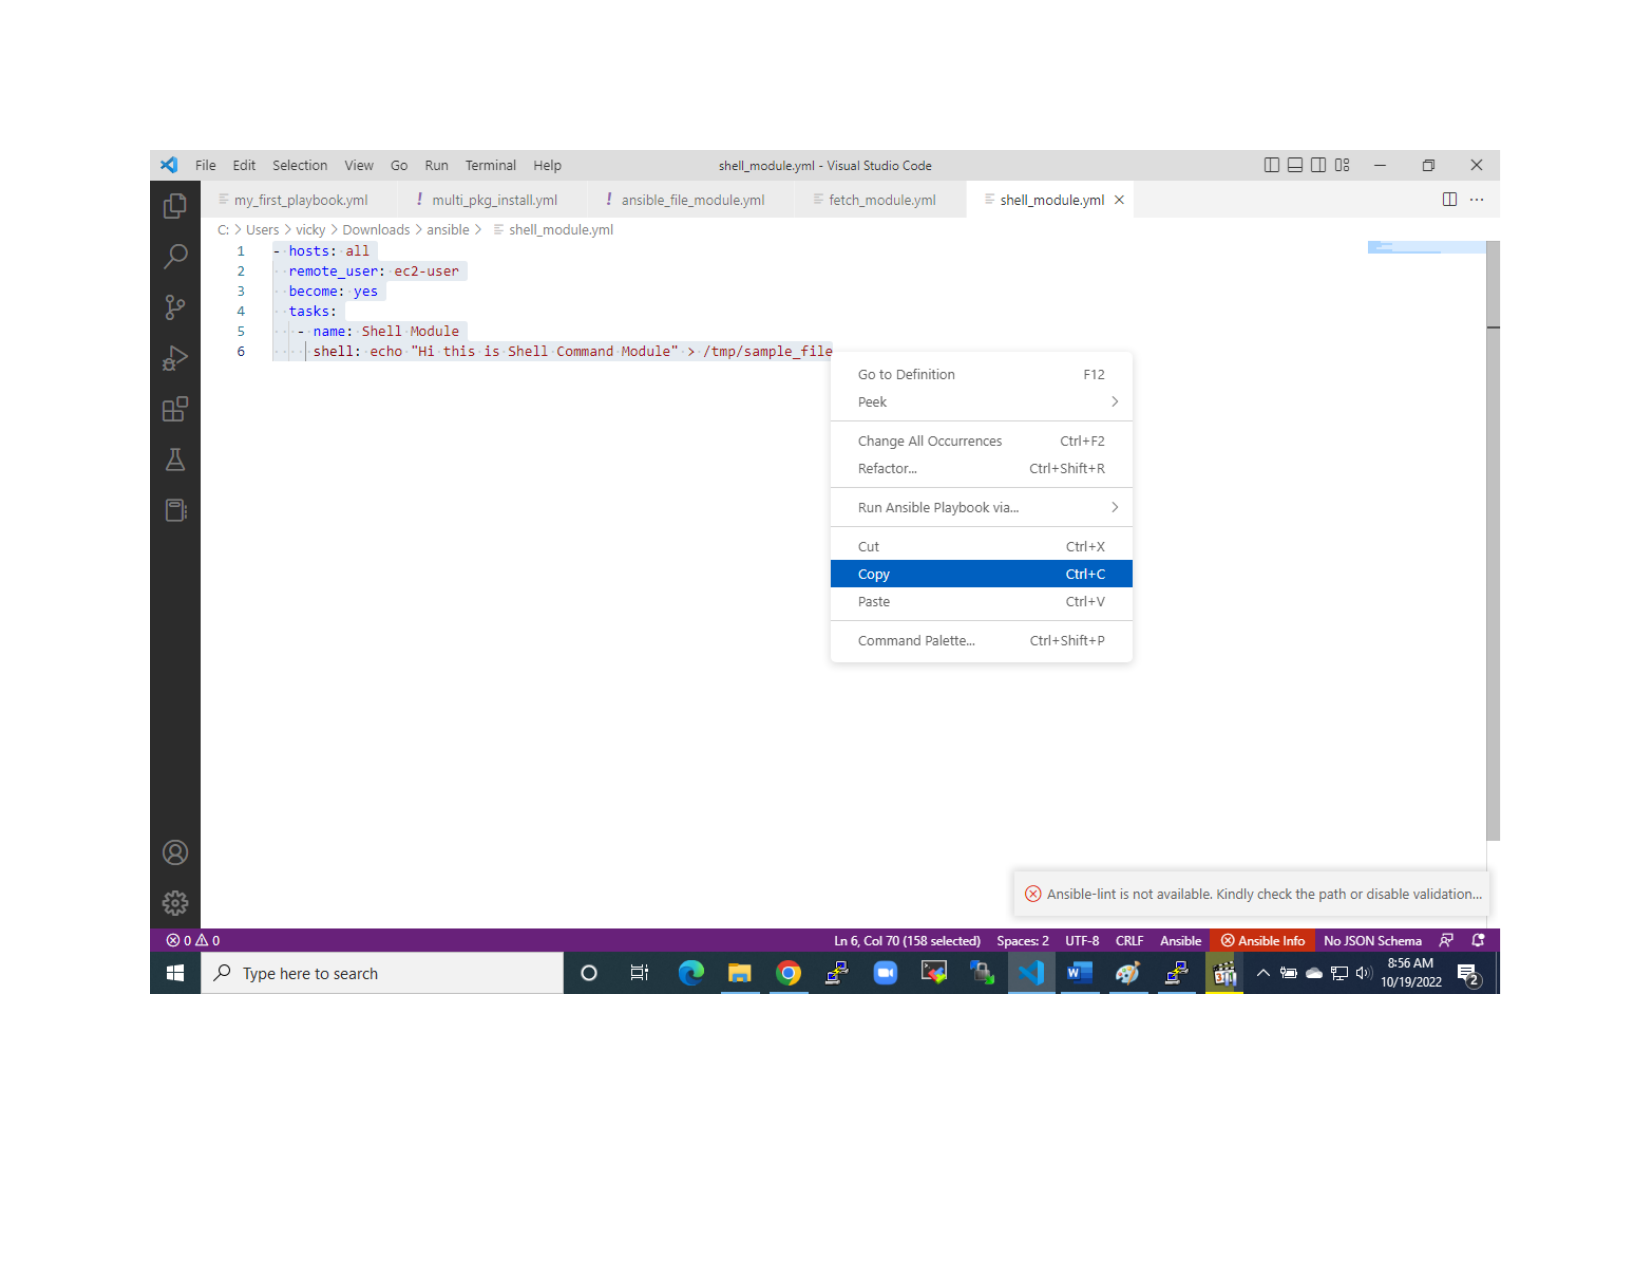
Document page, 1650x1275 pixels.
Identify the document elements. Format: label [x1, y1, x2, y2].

picture [150, 150, 1500, 994]
